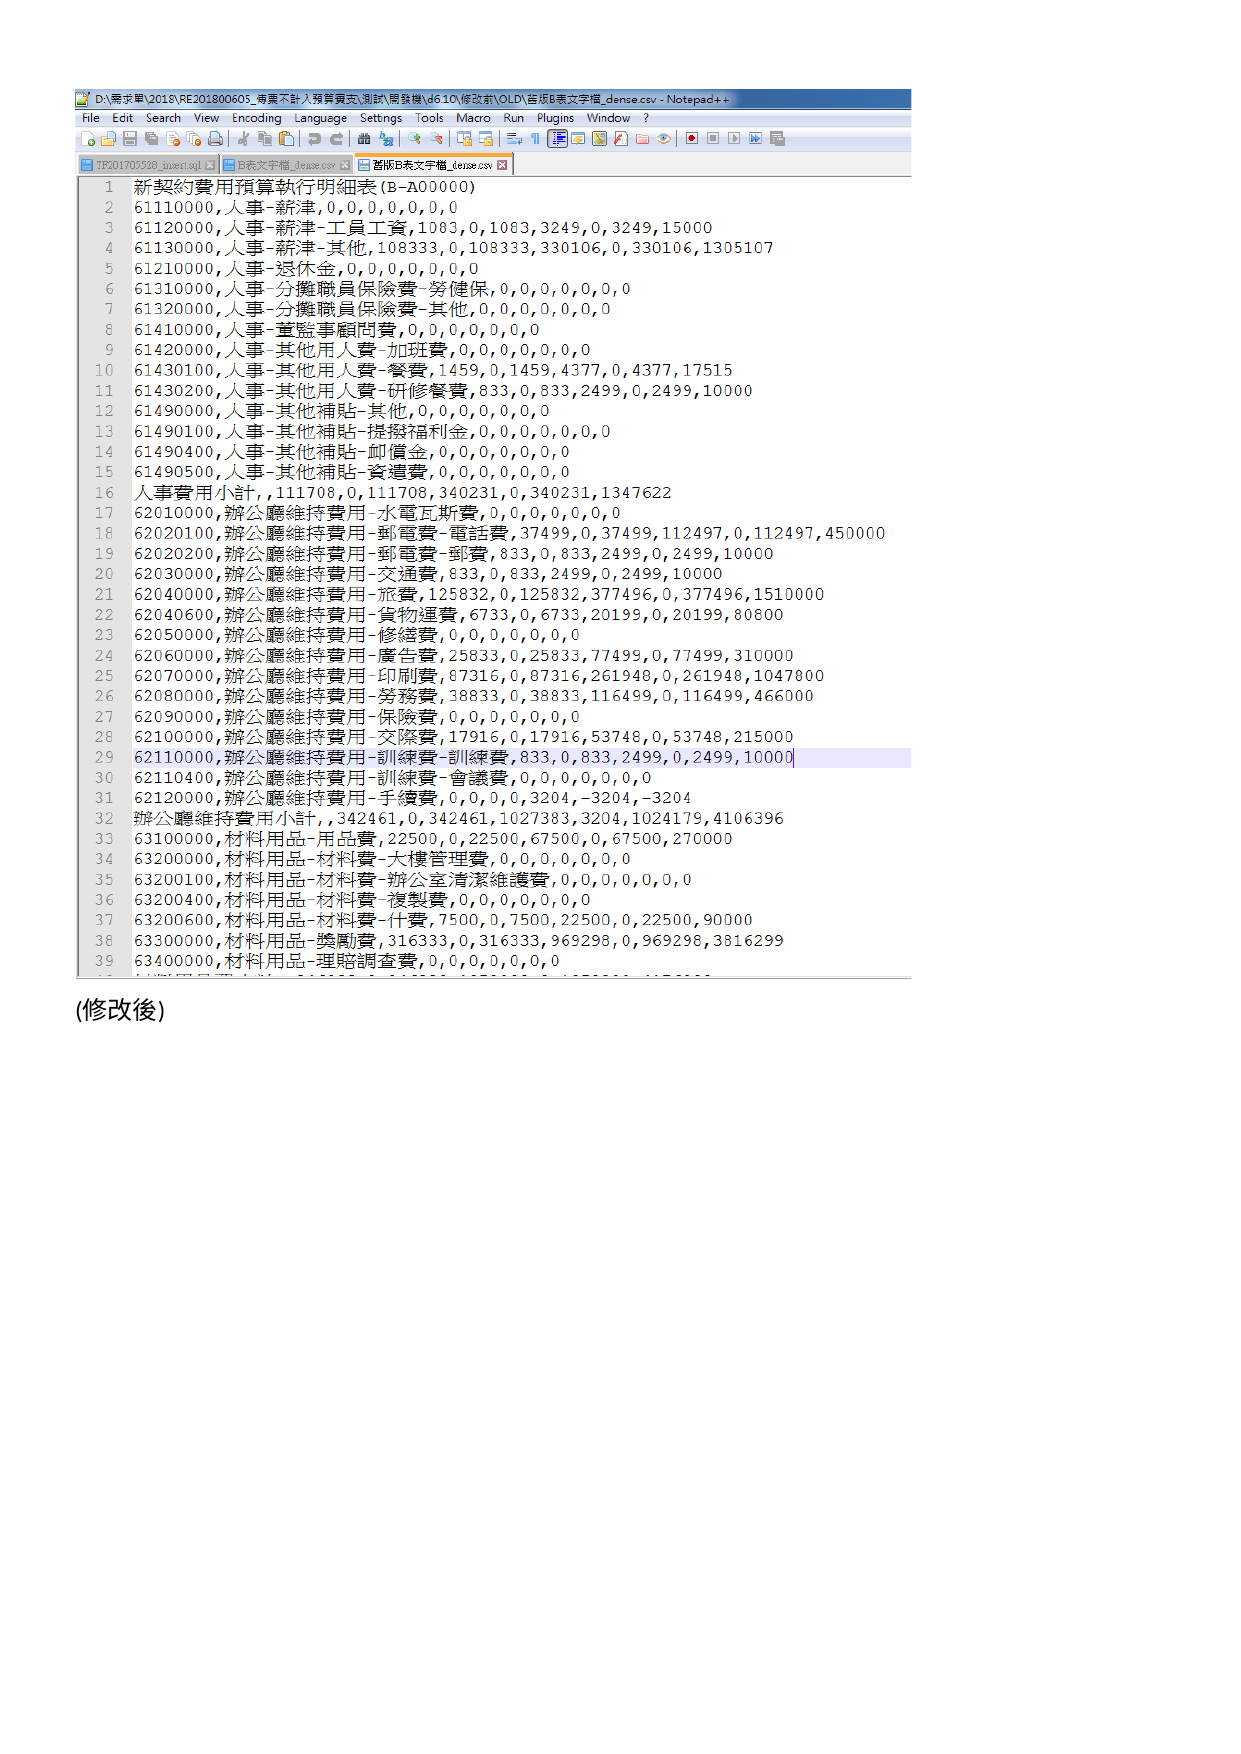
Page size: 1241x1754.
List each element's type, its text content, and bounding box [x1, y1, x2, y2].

text (修改後) [75, 989, 1165, 1027]
picture [75, 89, 912, 979]
